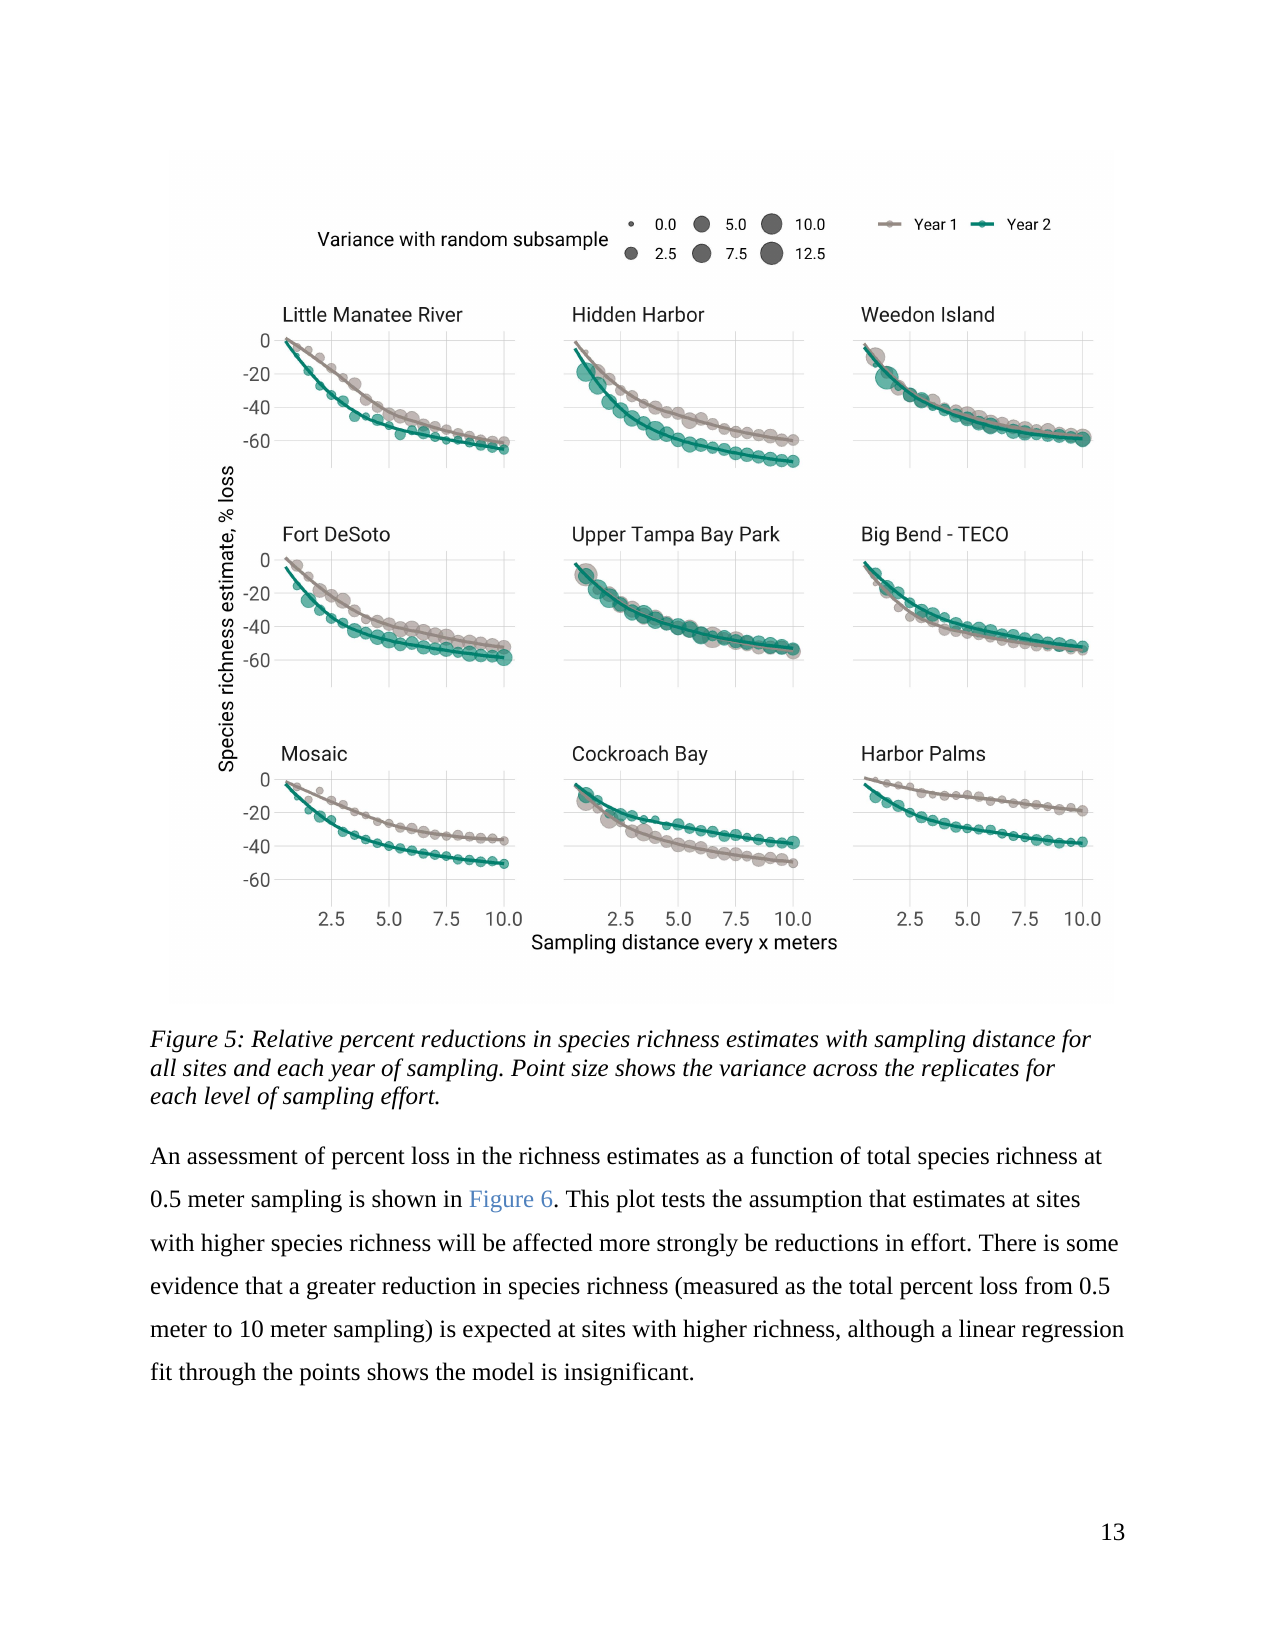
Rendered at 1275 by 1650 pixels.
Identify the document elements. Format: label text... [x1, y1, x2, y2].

text An assessment of percent loss in the richness estimates as a function of total species richness at 0.5 meter sampling is shown in Figure 6. This plot tests the assumption that estimates at sites with higher species richness will be affected more strongly be reductions in effort. There is some evidence that a greater reduction in species richness (measured as the total percent loss from 0.5 meter to 10 meter sampling) is expected at sites with higher richness, although a linear regression fit through the points shows the model is insignificant. [150, 1141, 1125, 1386]
picture [168, 150, 1114, 1004]
table_header Figure 5: Relative percent reductions in species richness estimates with sampling distance for all sites and each year of sampling. Point size shows the variance across the replicates for each level of sampling effort. [139, 150, 1114, 1123]
